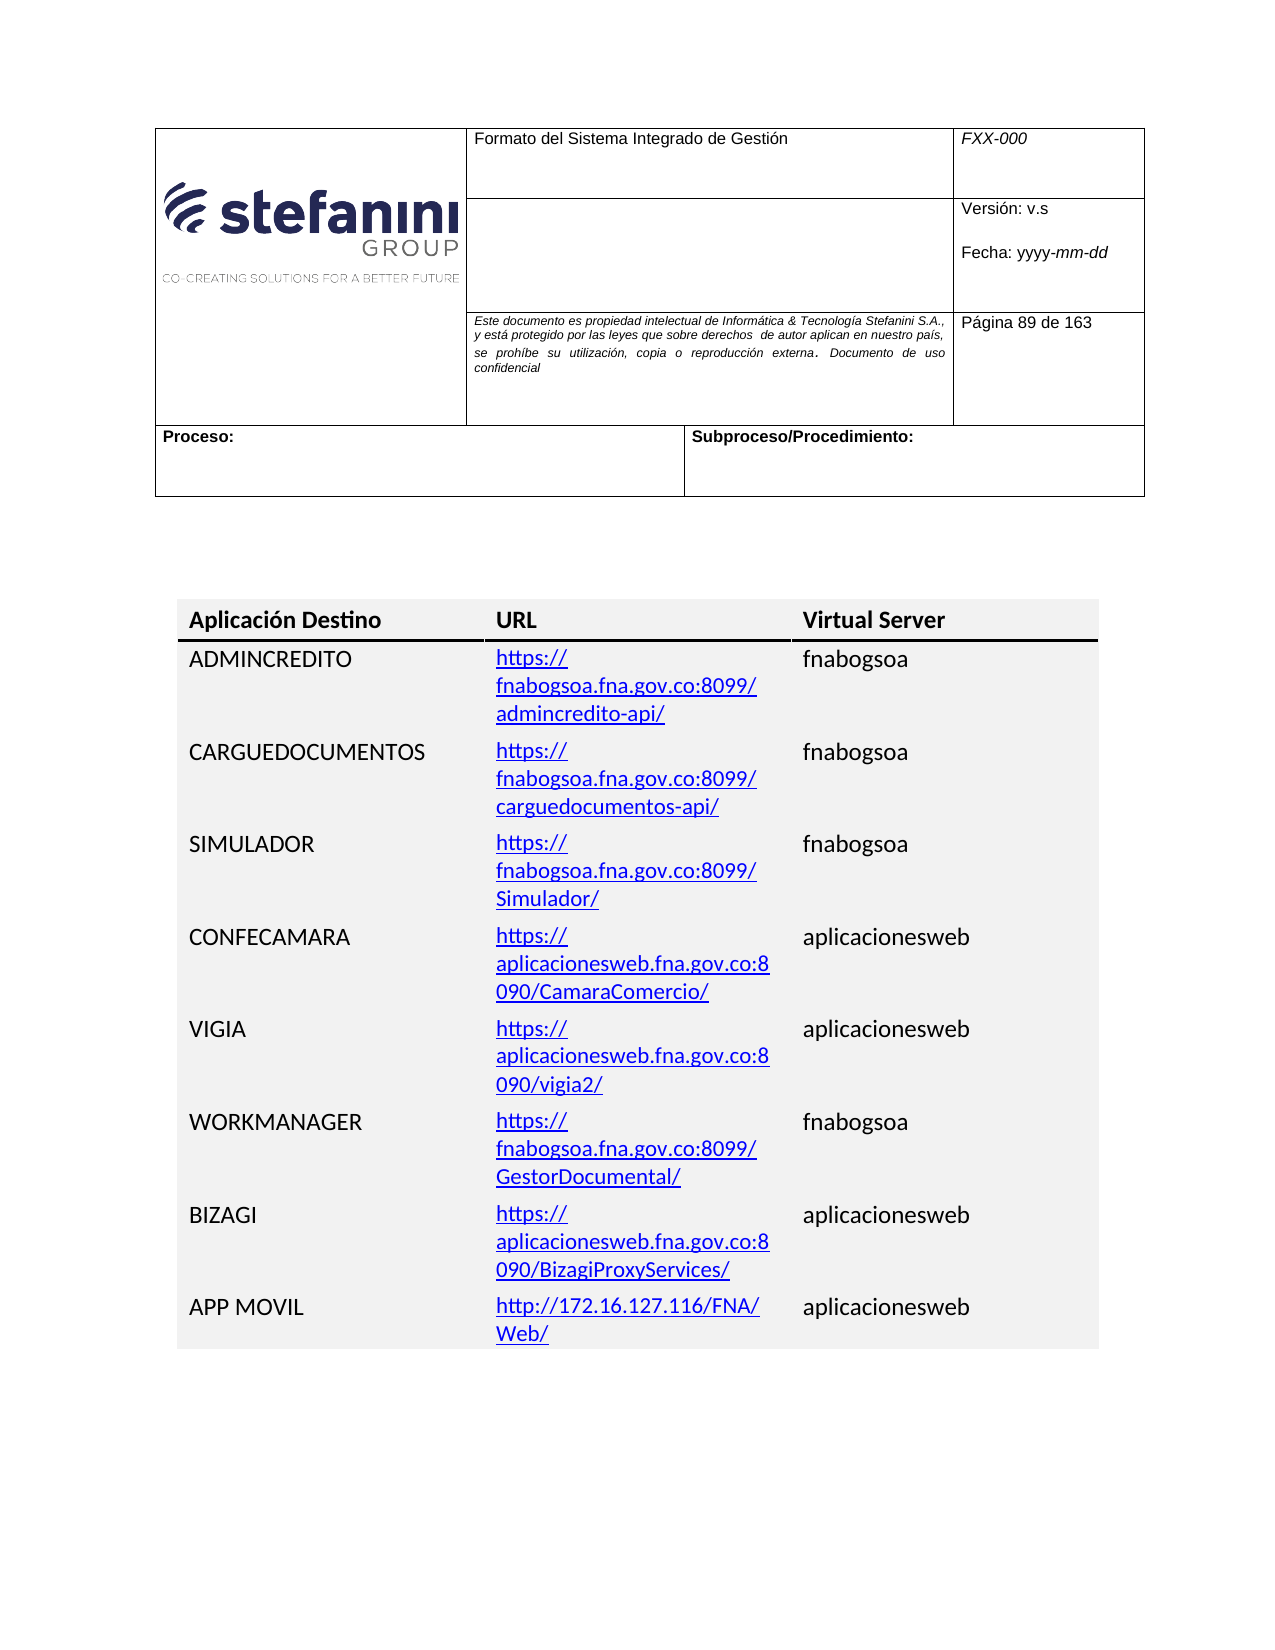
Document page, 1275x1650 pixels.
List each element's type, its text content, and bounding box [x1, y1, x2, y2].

table_cell fnabogsoa [792, 732, 1098, 824]
table_cell https://fnabogsoa.fna.gov.co:8099/Simulador/ [485, 825, 791, 916]
table_cell APP MOVIL [178, 1288, 484, 1347]
table_cell https://aplicacionesweb.fna.gov.co:8090/CamaraComercio/ [485, 917, 791, 1009]
table_cell WORKMANAGER [178, 1103, 484, 1194]
table_cell https://aplicacionesweb.fna.gov.co:8090/vigia2/ [485, 1010, 791, 1101]
table_cell https://fnabogsoa.fna.gov.co:8099/carguedocumentos-api/ [485, 732, 791, 824]
table_cell VIGIA [178, 1010, 484, 1101]
table_header Virtual Server [792, 600, 1098, 638]
table_cell SIMULADOR [178, 825, 484, 916]
table_cell https://fnabogsoa.fna.gov.co:8099/GestorDocumental/ [485, 1103, 791, 1194]
table_cell BIZAGI [178, 1195, 484, 1287]
table_cell fnabogsoa [792, 1103, 1098, 1194]
table_header URL [485, 600, 791, 638]
table_cell fnabogsoa [792, 642, 1098, 731]
table_cell http://172.16.127.116/FNA/Web/WJ_verificarNotificacionesPush.aspx [485, 1288, 791, 1347]
table_cell CONFECAMARA [178, 917, 484, 1009]
table_cell https://fnabogsoa.fna.gov.co:8099/admincredito-api/ [485, 642, 791, 731]
table_cell aplicacionesweb [792, 1195, 1098, 1287]
table_cell CARGUEDOCUMENTOS [178, 732, 484, 824]
table_cell https://aplicacionesweb.fna.gov.co:8090/BizagiProxyServices/ [485, 1195, 791, 1287]
table_cell fnabogsoa [792, 825, 1098, 916]
table_cell aplicacionesweb [792, 1010, 1098, 1101]
table_cell aplicacionesweb [792, 917, 1098, 1009]
table_header Aplicación Destino [178, 600, 484, 638]
table_cell aplicacionesweb [792, 1288, 1098, 1347]
picture [162, 182, 460, 286]
table_cell ADMINCREDITO [178, 642, 484, 731]
